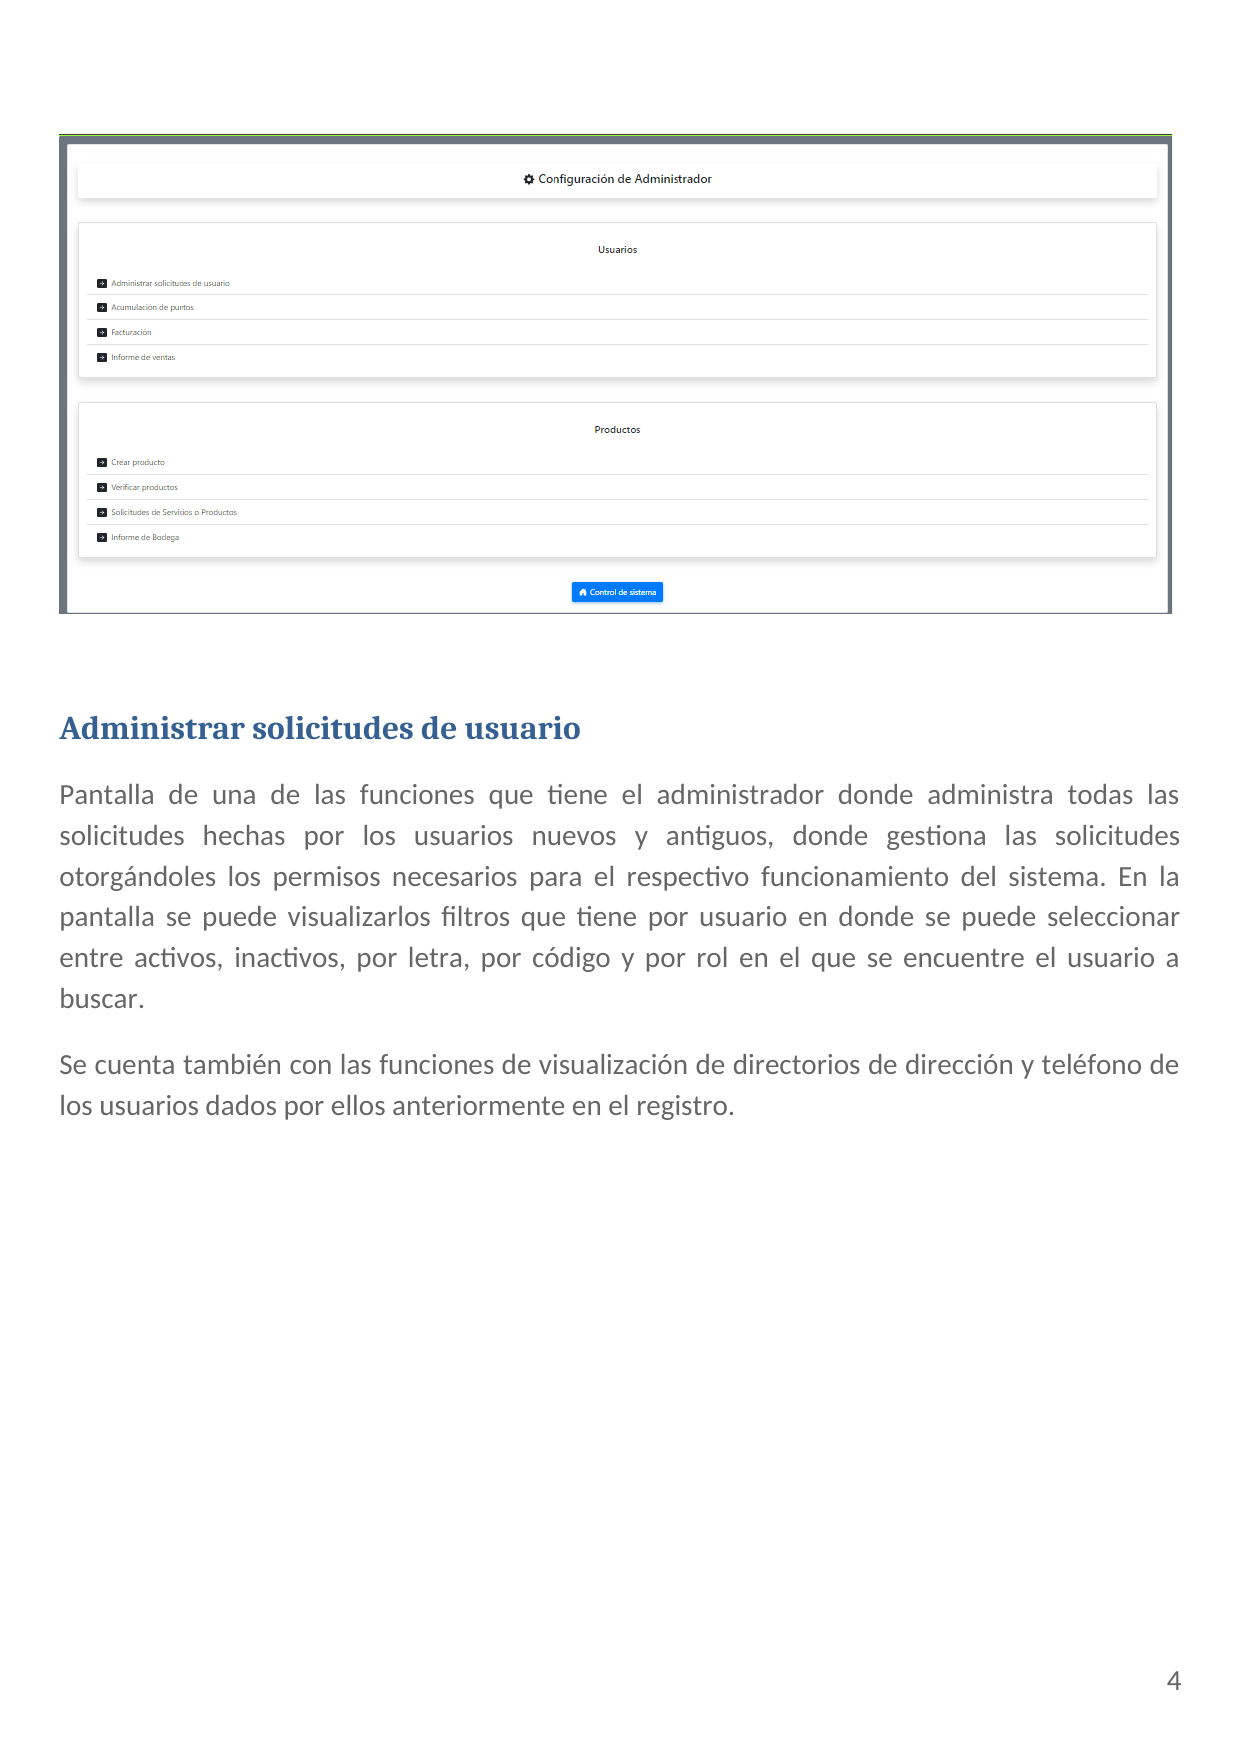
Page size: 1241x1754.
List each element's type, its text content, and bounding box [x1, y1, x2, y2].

text Pantalla de una de las funciones que tiene el administrador donde administra todas las solicitudes hechas por los usuarios nuevos y antiguos, donde gestiona las solicitudes otorgándoles los permisos necesarios para el respectivo funcionamiento del sistema. En la pantalla se puede visualizarlos filtros que tiene por usuario en donde se puede seleccionar entre activos, inactivos, por letra, por código y por rol en el que se encuentre el usuario a buscar. [59, 776, 1181, 1016]
subtitle Administrar solicitudes de usuario [59, 709, 1181, 748]
text Se cuenta también con las funciones de visualización de directorios de dirección y teléfono de los usuarios dados por ellos anteriormente en el registro. [59, 1046, 1181, 1123]
picture [59, 134, 1173, 614]
